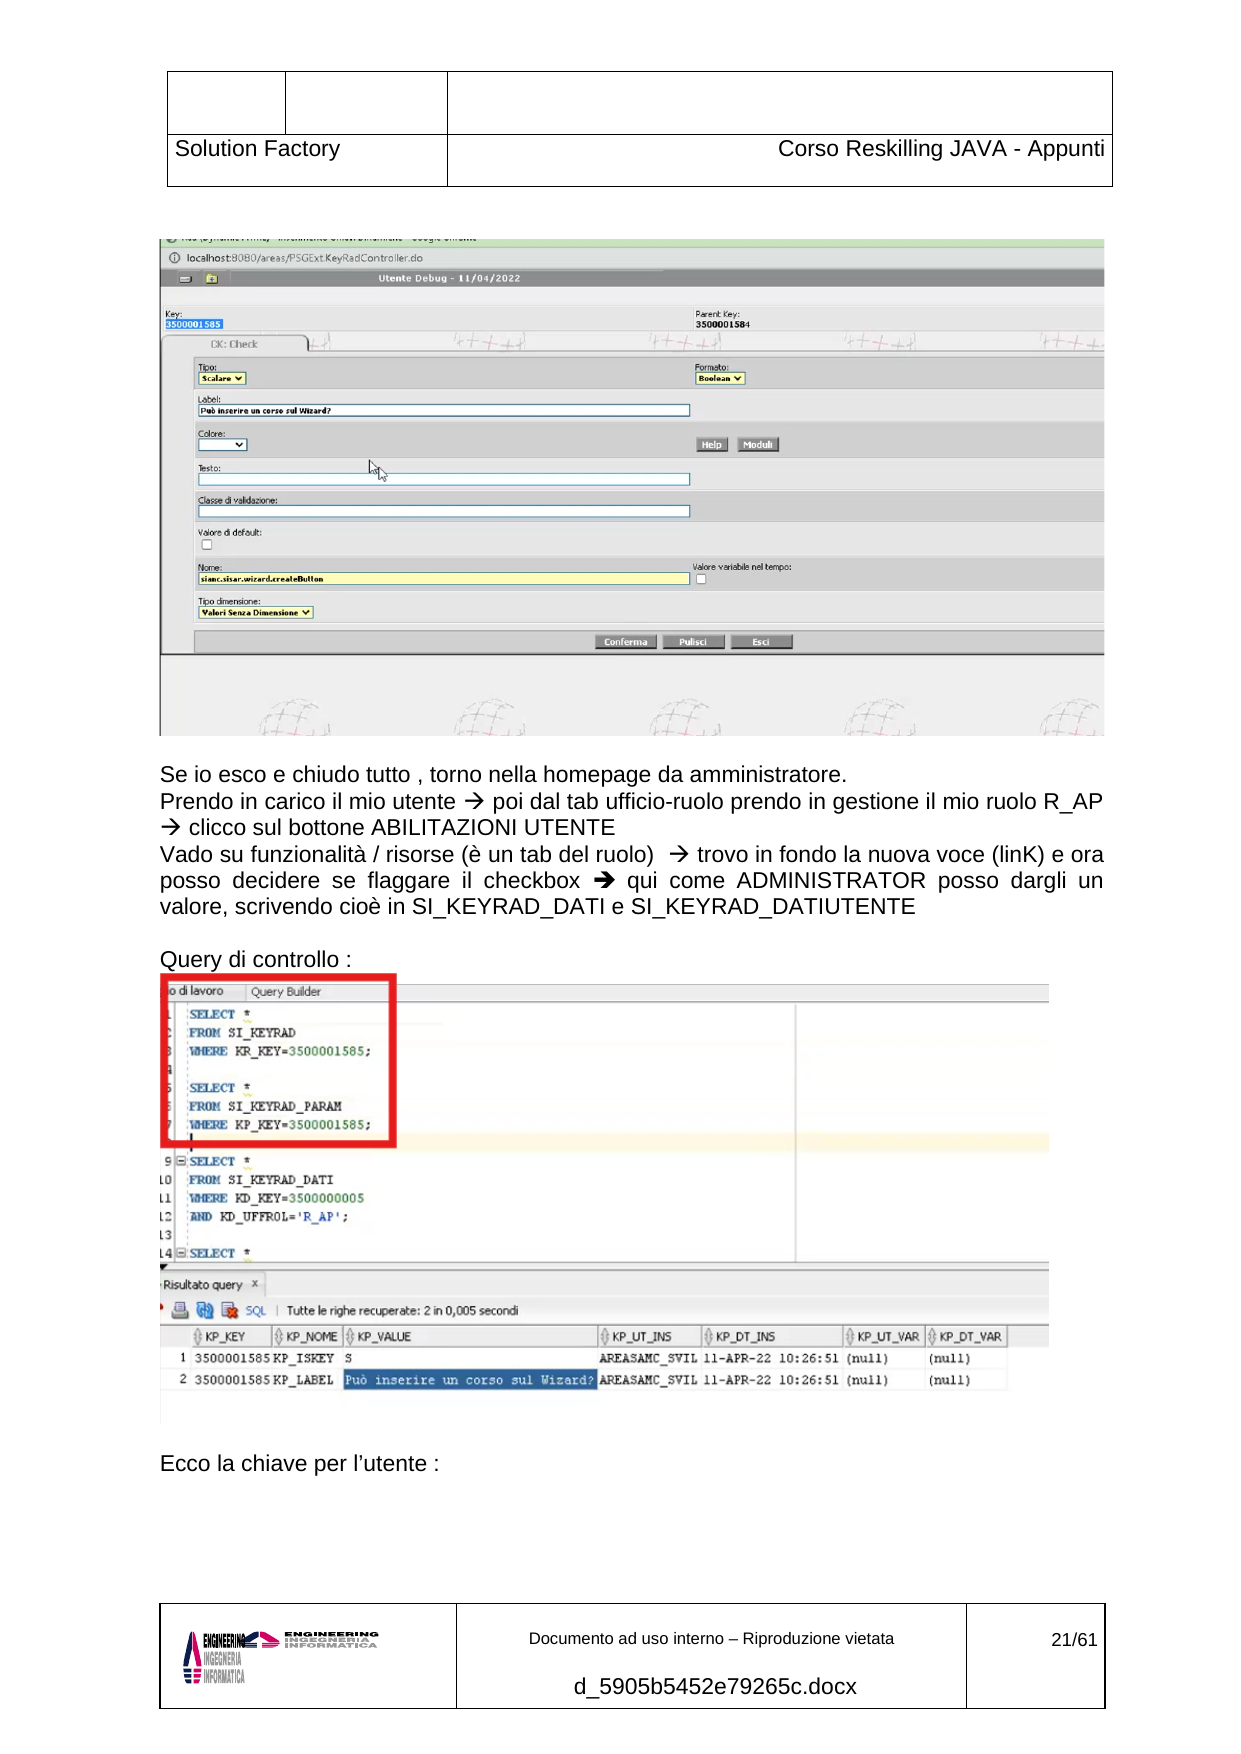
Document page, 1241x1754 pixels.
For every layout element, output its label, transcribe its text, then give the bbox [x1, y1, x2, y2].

text Prendo in carico il mio utente poi dal tab ufficio-ruolo prendo in gestione il mio ruolo R_AP clicco sul bottone ABILITAZIONI UTENTE [159, 788, 1104, 841]
text Se io esco e chiudo tutto , torno nella homepage da amministratore. [159, 761, 1104, 788]
text Vado su funzionalità / risorse (è un tab del ruolo) trovo in fondo la nuova voce (linK) e ora posso decidere se flaggare il checkbox qui come ADMINISTRATOR posso dargli un valore, scrivendo cioè in SI_KEYRAD_DATI e SI_KEYRAD_DATIUTENTE [159, 841, 1104, 919]
text Query di controllo : [159, 946, 1104, 972]
picture [159, 239, 1105, 736]
picture [159, 972, 1049, 1424]
text Ecco la chiave per l’utente : [159, 1450, 1104, 1476]
